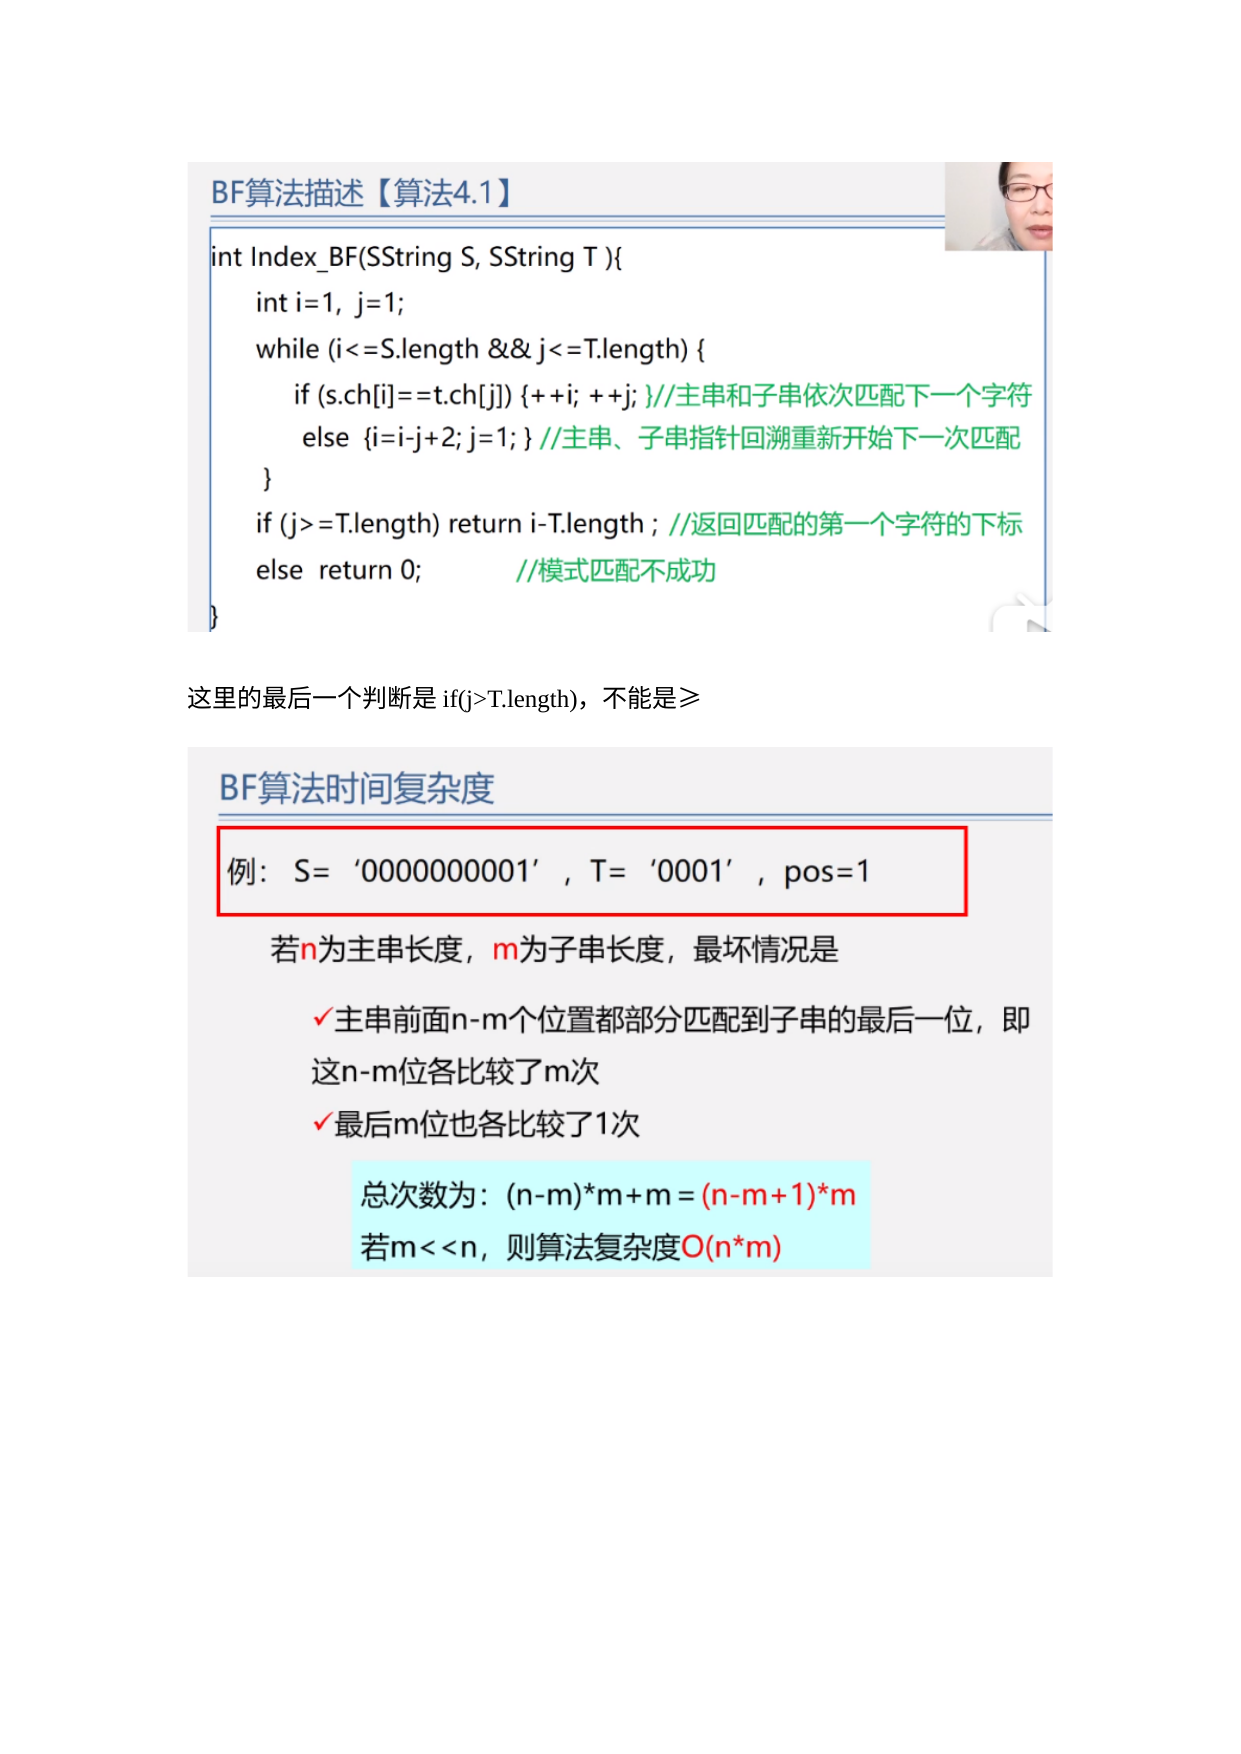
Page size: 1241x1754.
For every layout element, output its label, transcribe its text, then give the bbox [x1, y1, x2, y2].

text 这里的最后一个判断是if(j>T.length)，不能是≥ [187, 664, 1053, 729]
picture [187, 747, 1053, 1277]
picture [187, 162, 1053, 632]
